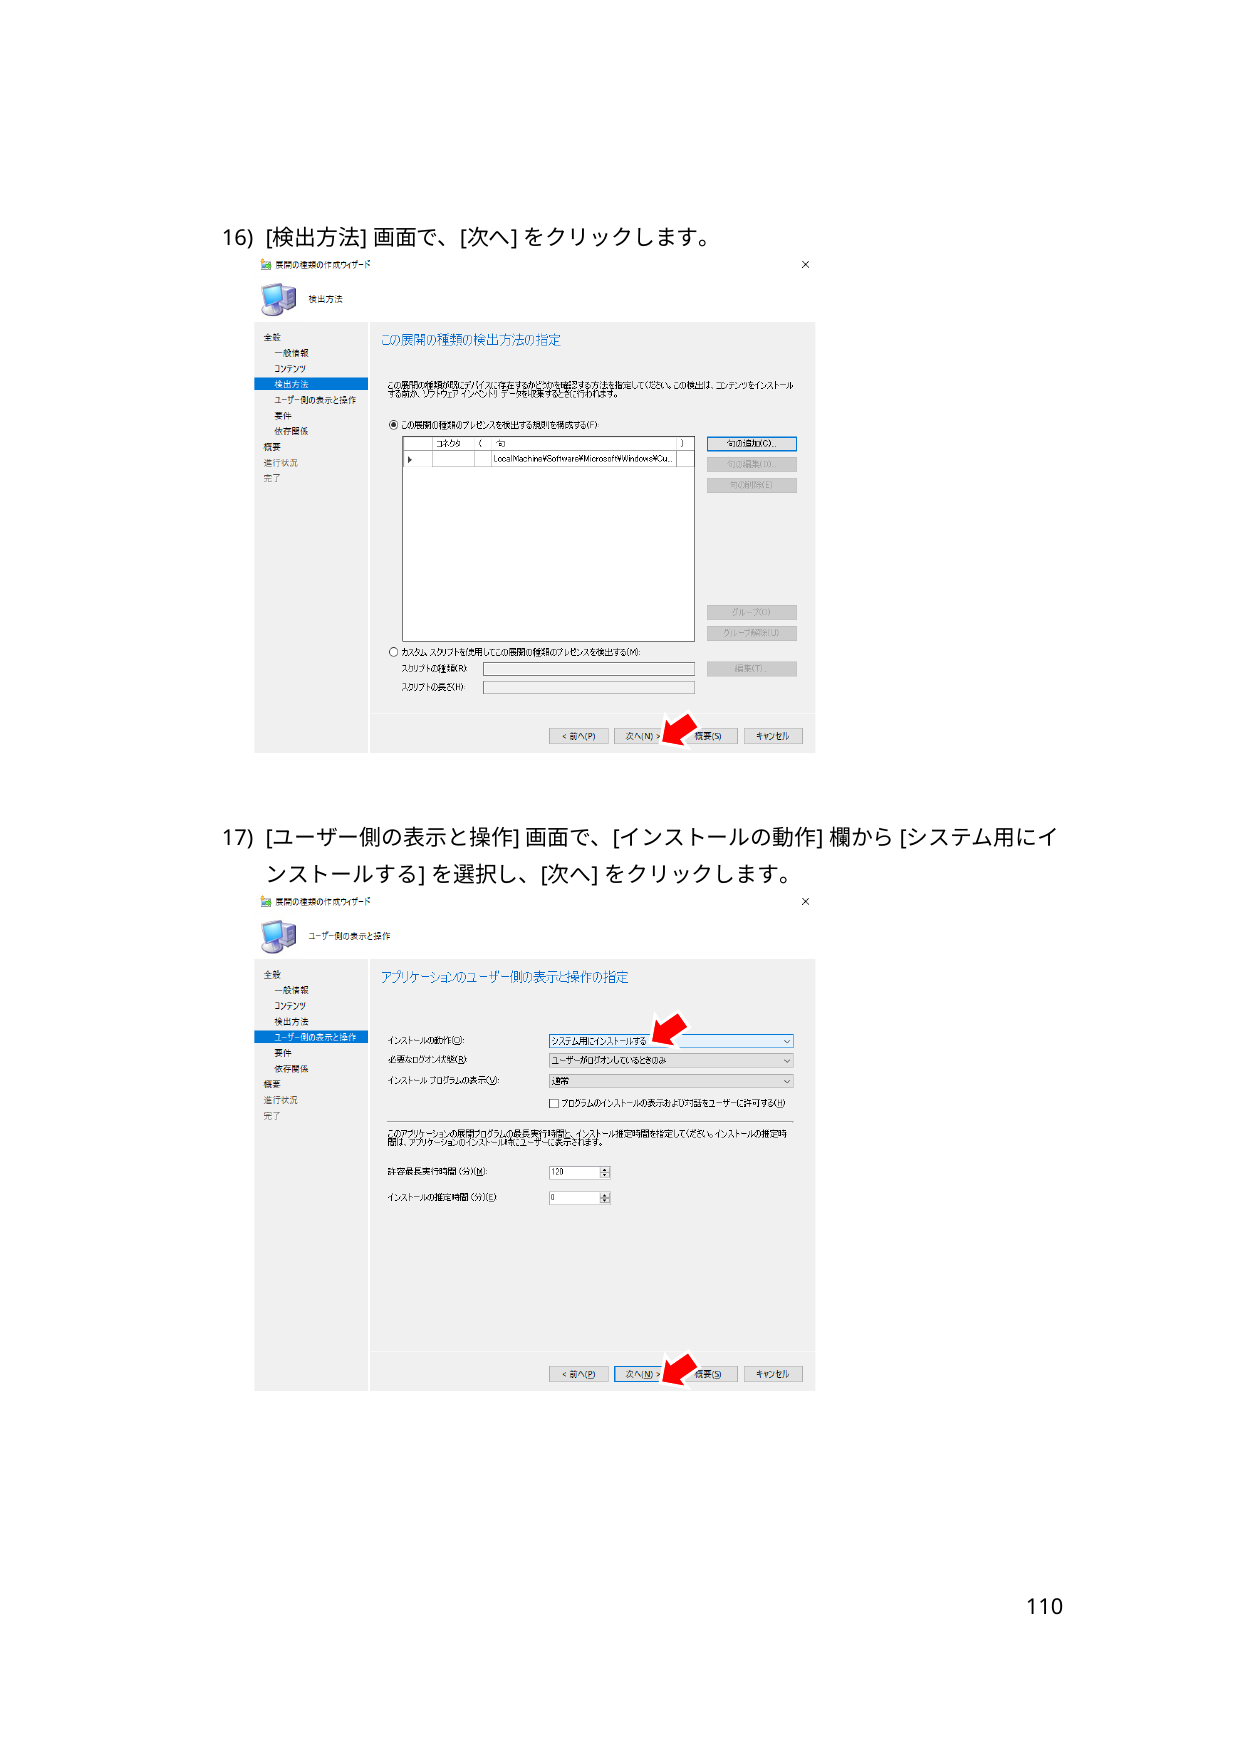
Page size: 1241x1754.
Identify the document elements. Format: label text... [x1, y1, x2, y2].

picture [254, 891, 816, 1391]
list [検出方法] 画面で、[次へ] をクリックします。 [222, 217, 1063, 254]
picture [254, 254, 816, 753]
list [ユーザー側の表示と操作] 画面で、[インストールの動作] 欄から [システム用にインストールする] を選択し、[次へ] をクリックします。 [222, 817, 1063, 892]
